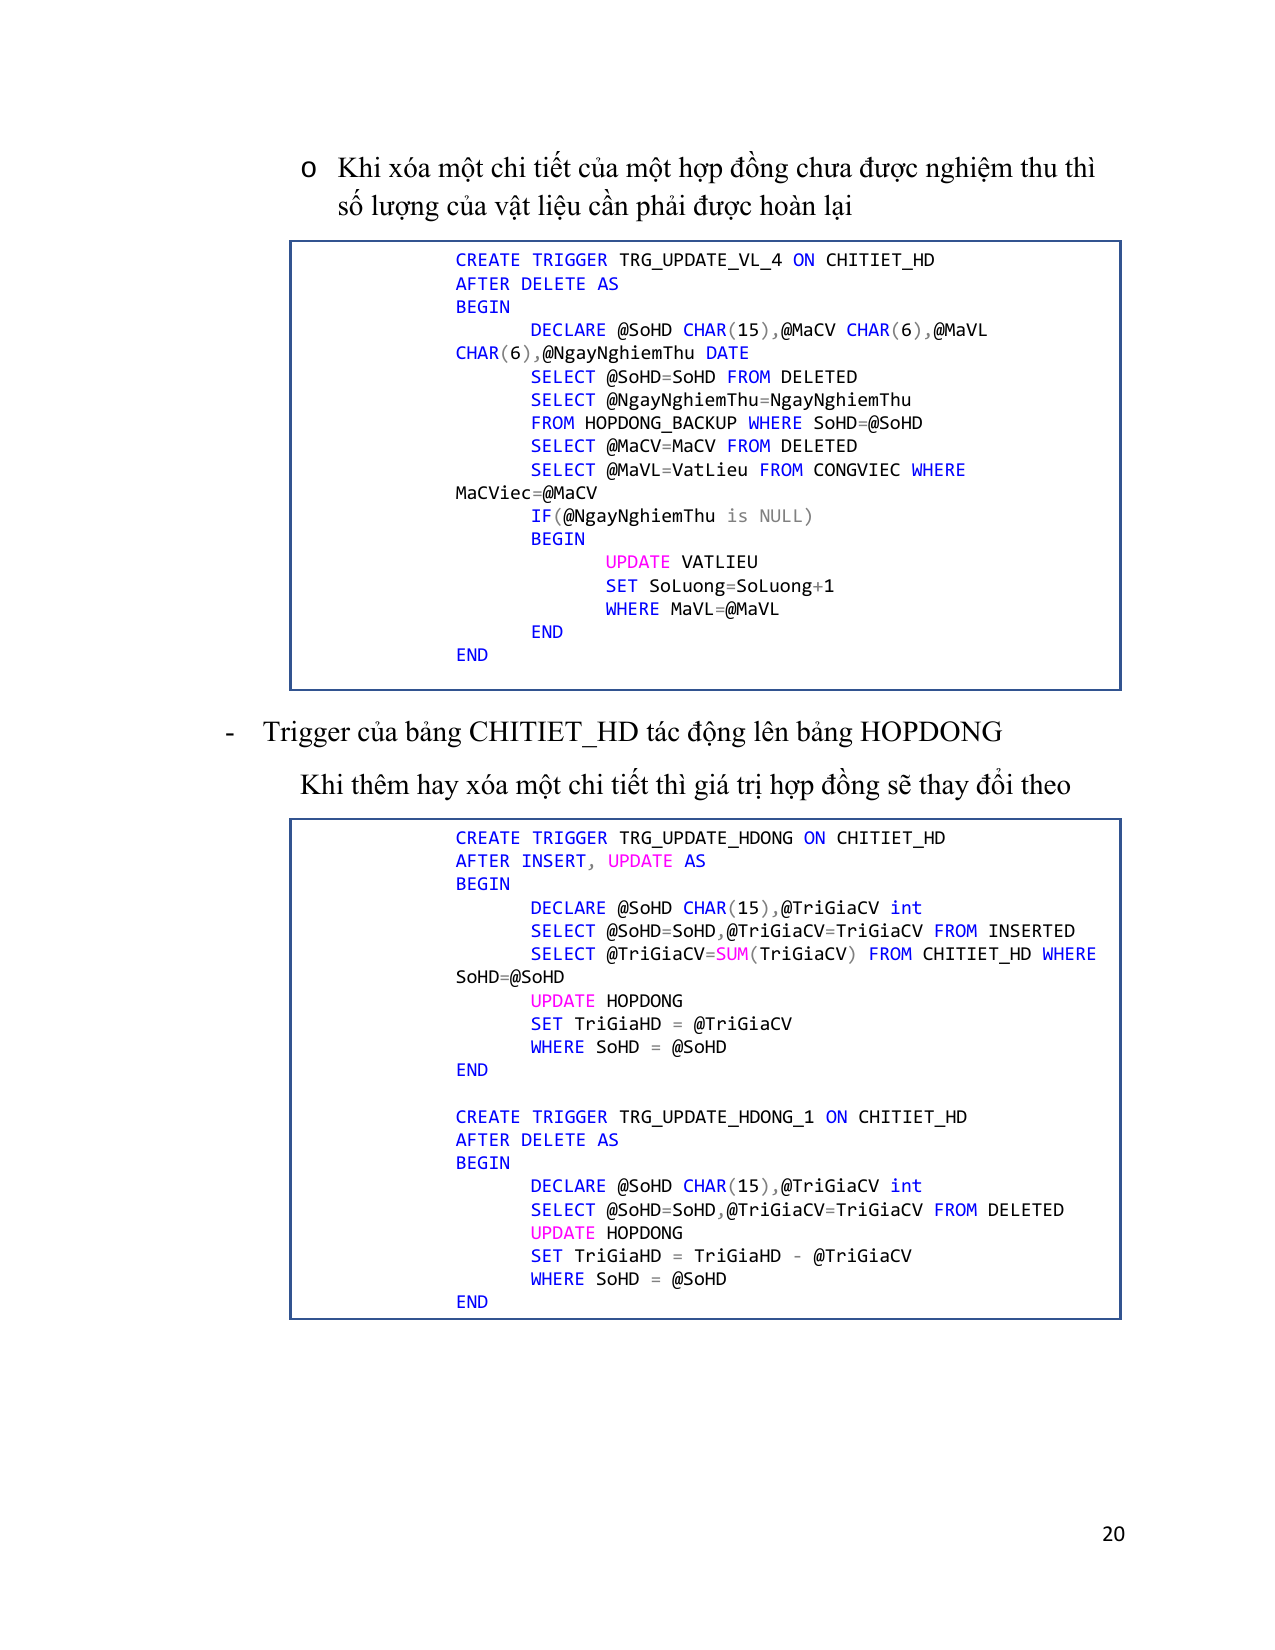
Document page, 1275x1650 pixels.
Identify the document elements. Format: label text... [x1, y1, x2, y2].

list Khi xóa một chi tiết của một hợp đồng chưa được nghiệm thu thì số lượng của vật liệu cần phải được hoàn lại [300, 150, 1125, 221]
list Trigger của bảng CHITIET_HD tác động lên bảng HOPDONG [225, 714, 1125, 747]
text Khi thêm hay xóa một chi tiết thì giá trị hợp đồng sẽ thay đổi theo [300, 767, 1125, 800]
